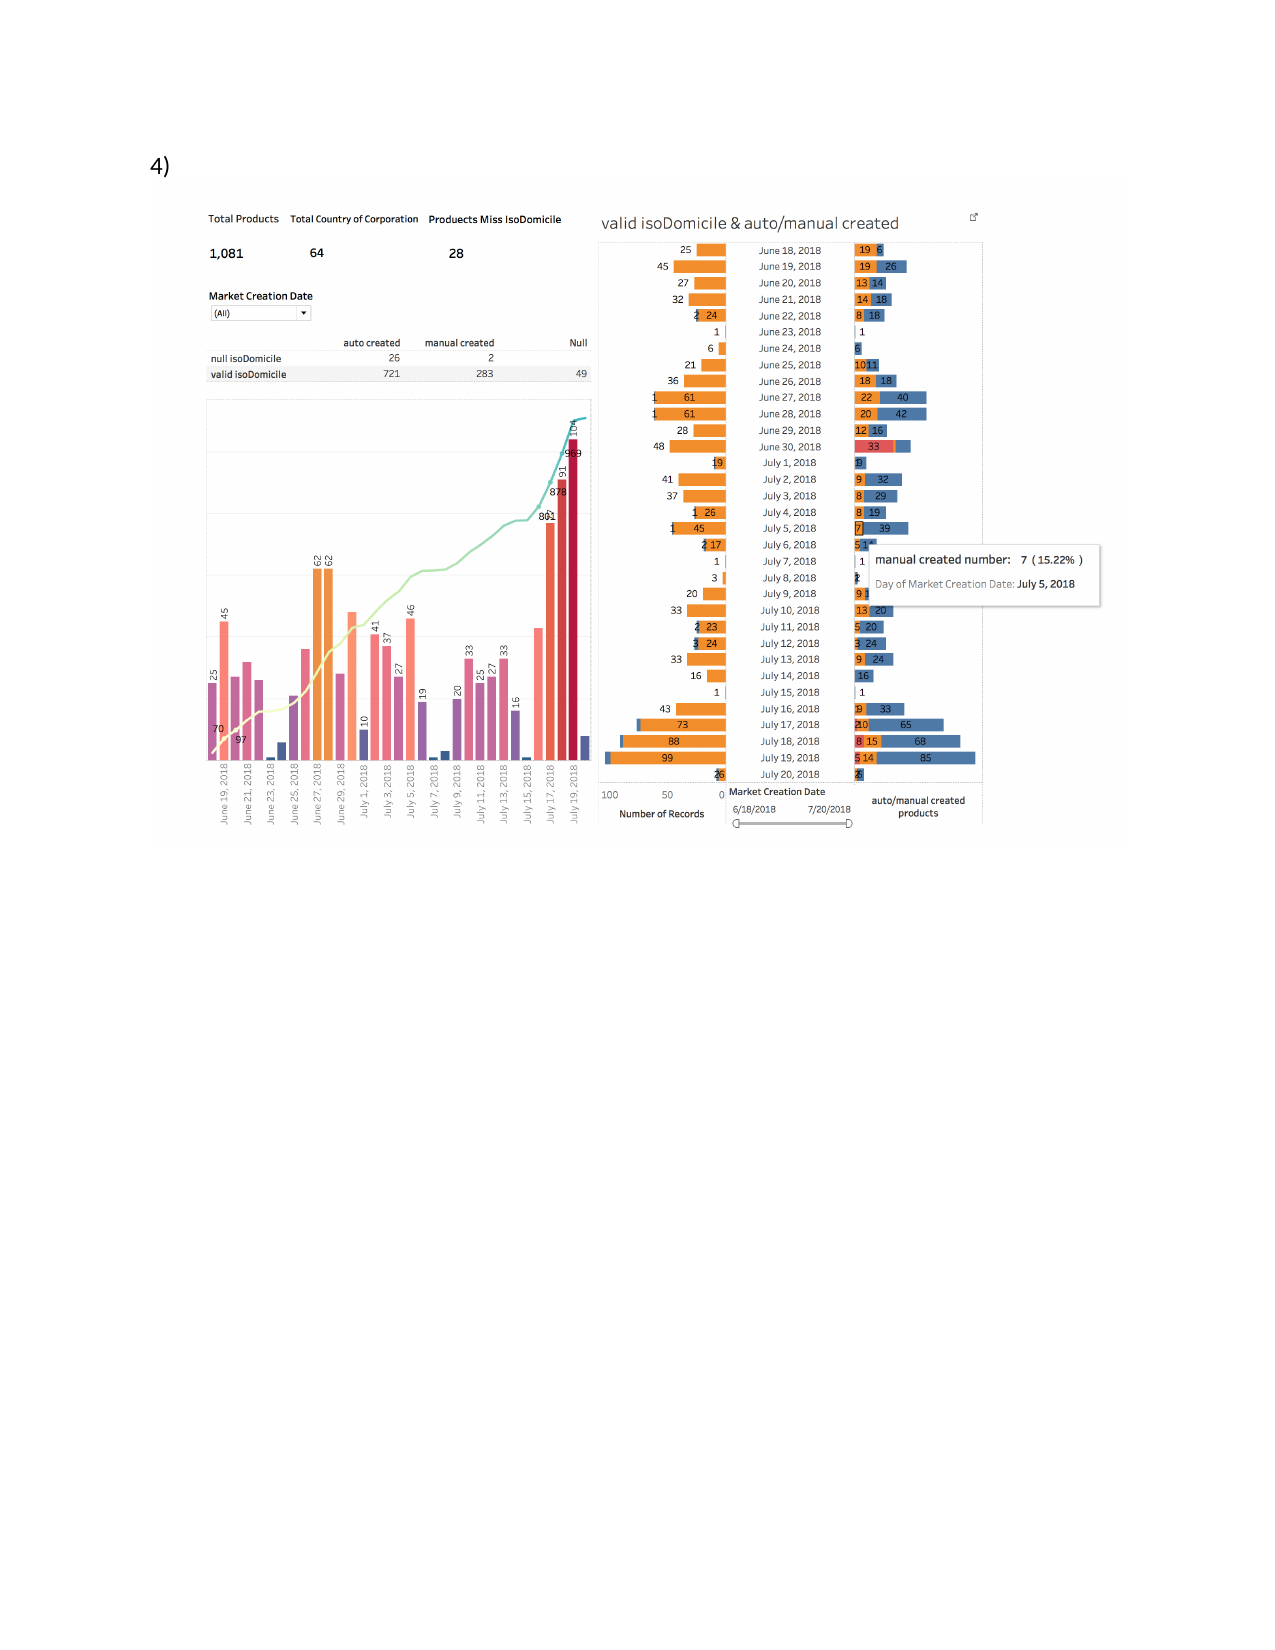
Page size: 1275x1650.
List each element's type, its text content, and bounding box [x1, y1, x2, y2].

picture [150, 180, 1125, 847]
text 4) [150, 150, 1125, 180]
